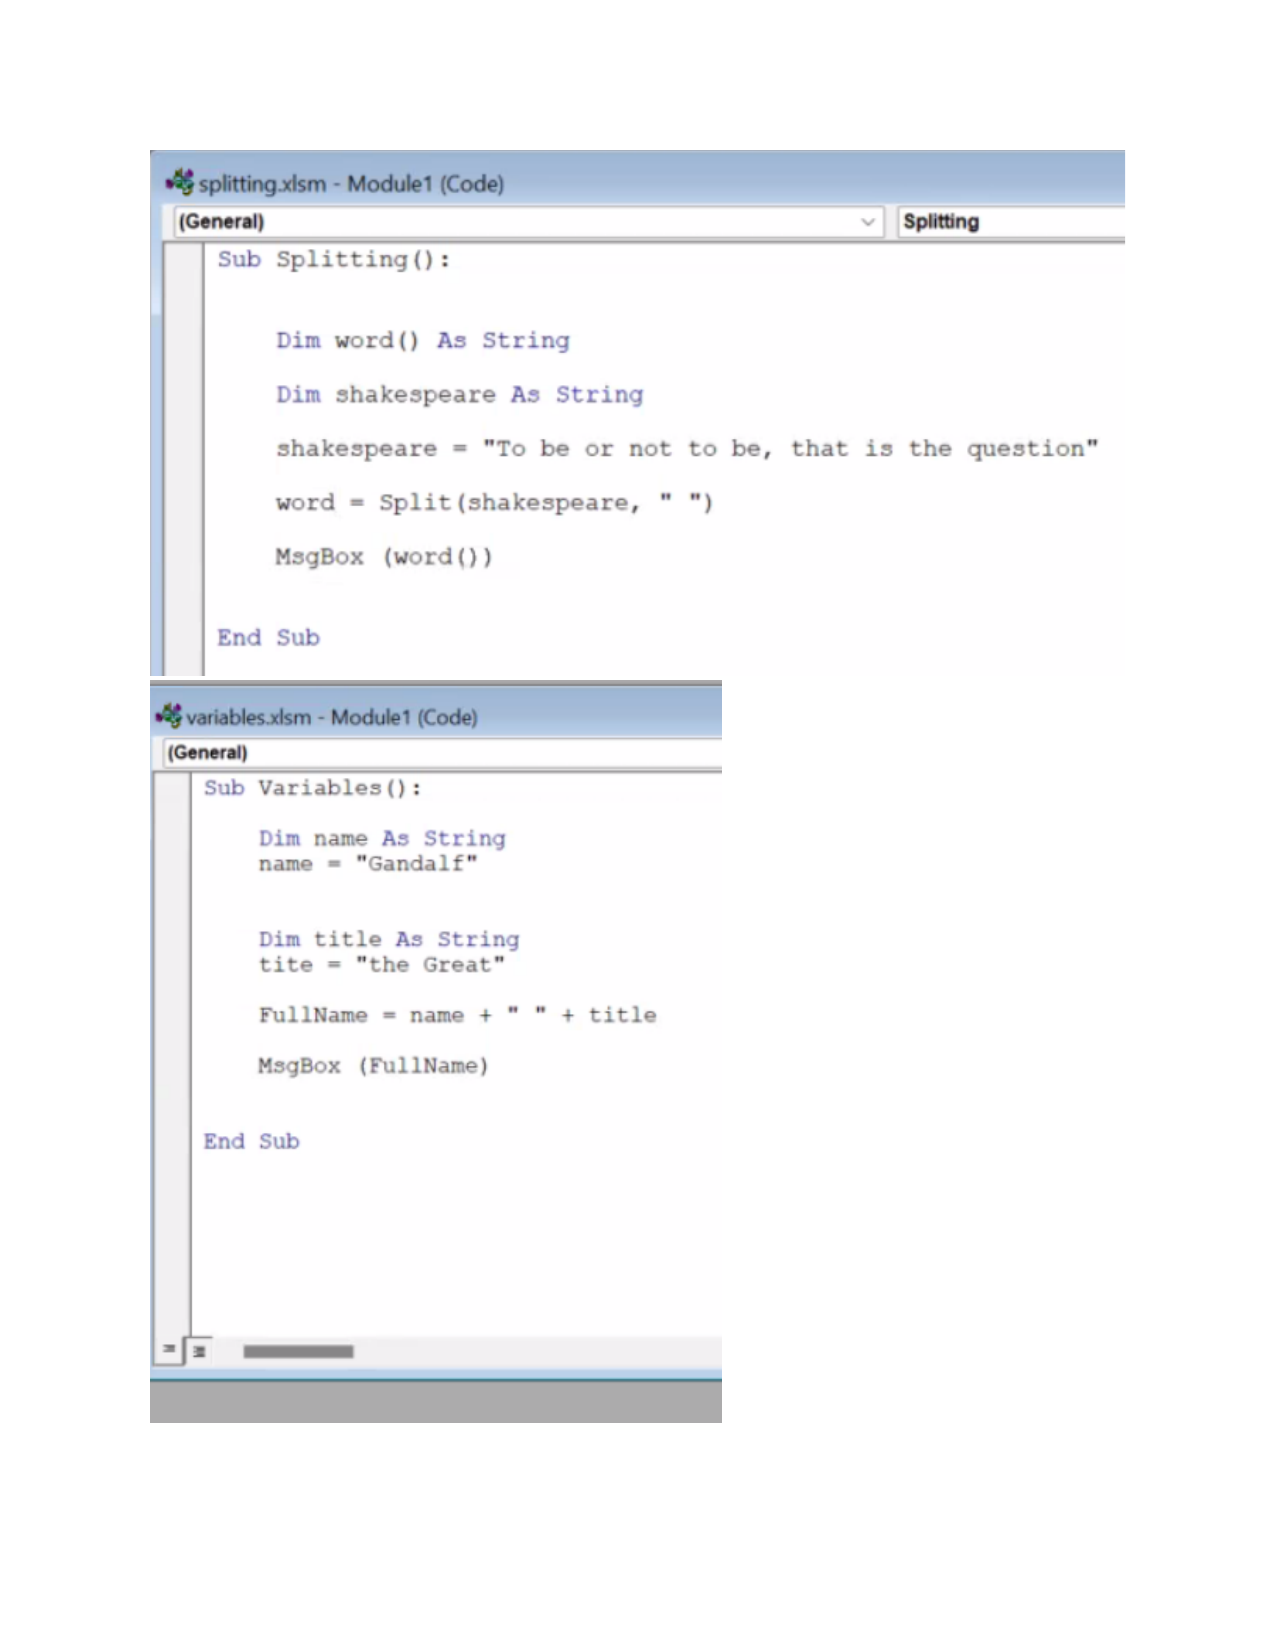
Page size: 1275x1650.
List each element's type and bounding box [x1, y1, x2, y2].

picture [150, 150, 1125, 676]
picture [150, 680, 722, 1423]
